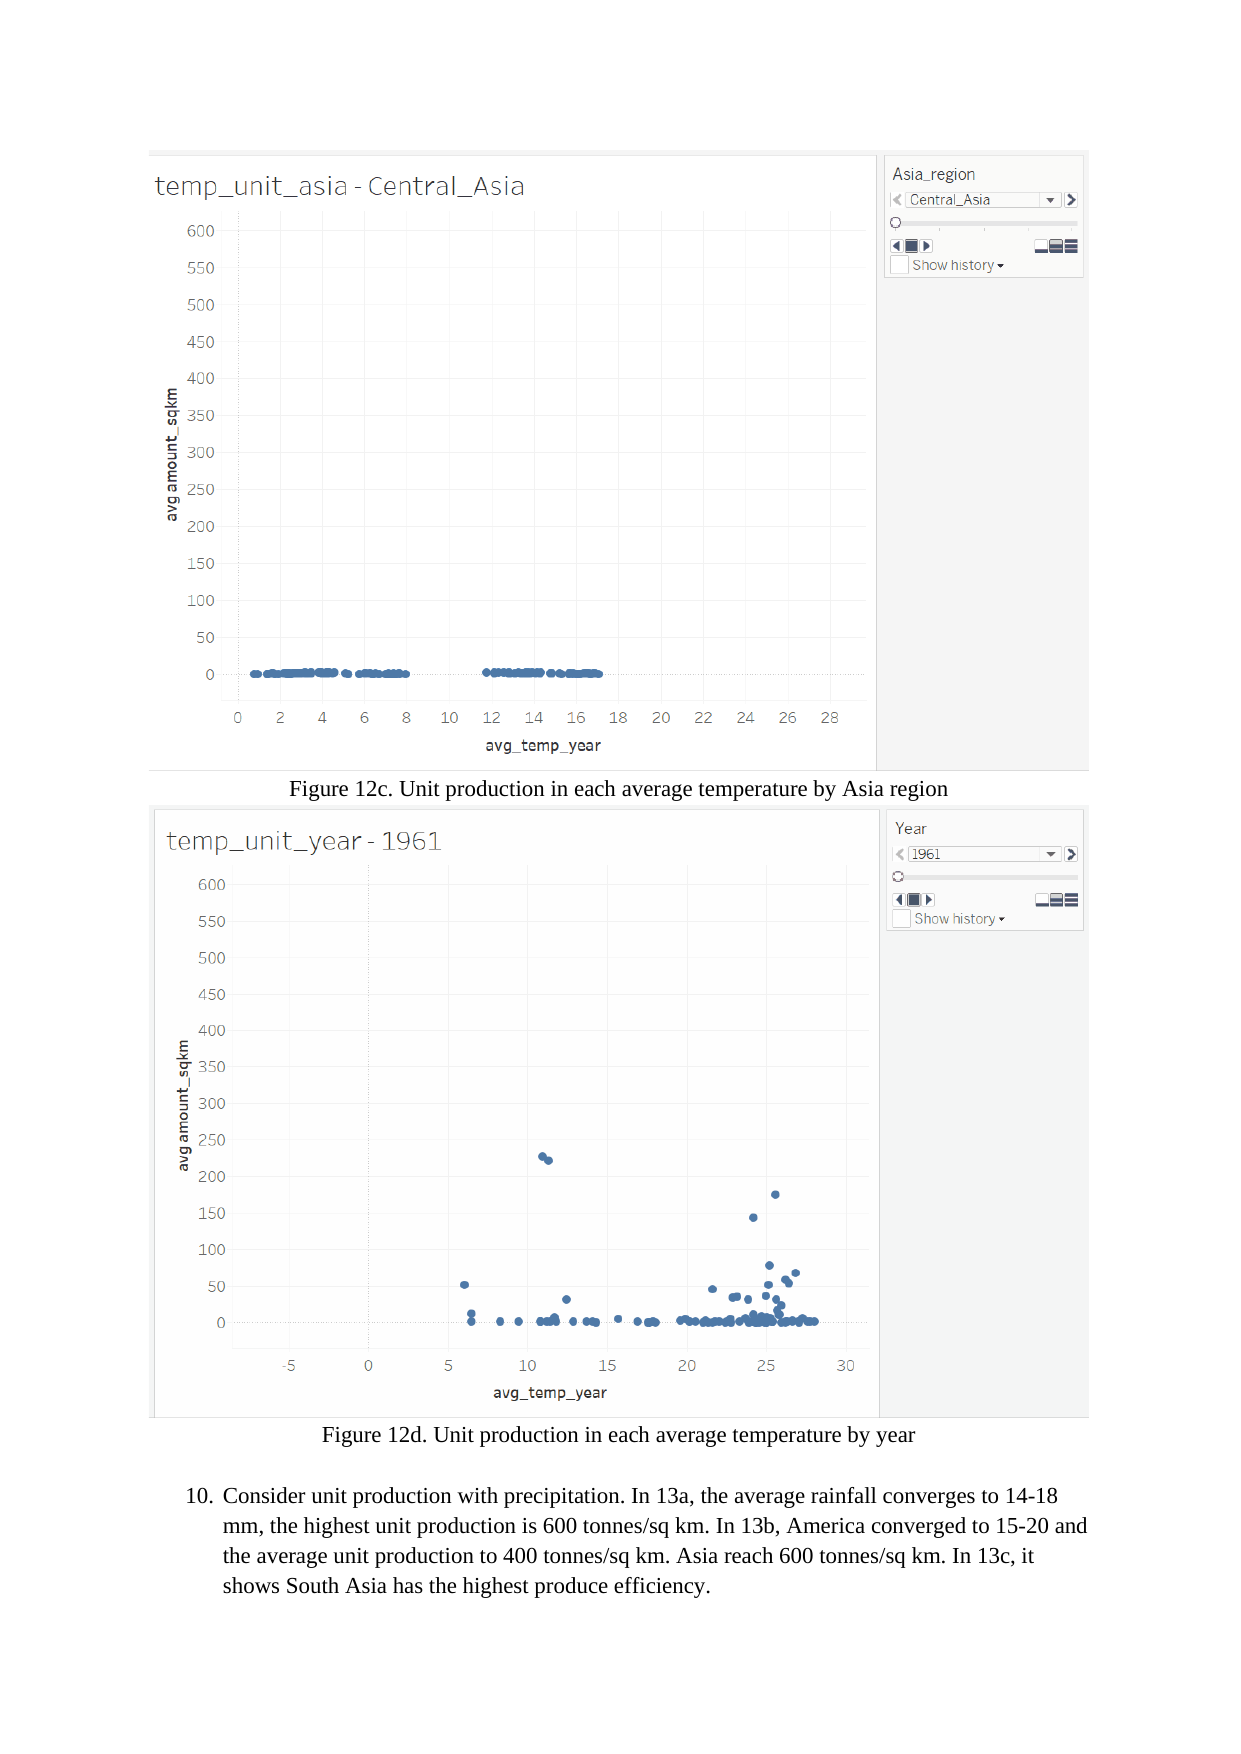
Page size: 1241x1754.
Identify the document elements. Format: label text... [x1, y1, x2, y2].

text Figure 12c. Unit production in each average temperature by Asia region [148, 775, 1090, 801]
picture [148, 805, 1089, 1418]
text Figure 12d. Unit production in each average temperature by year [148, 1421, 1090, 1448]
picture [148, 150, 1089, 771]
list Consider unit production with precipitation. In 13a, the average rainfall converges to 14-18 mm, the highest unit production is 600 tonnes/sq km. In 13b, America converged to 15-20 and the average unit production to 400 tonnes/sq km. Asia reach 600 tonnes/sq km. In 13c, it shows South Asia has the highest produce efficiency. [185, 1482, 1090, 1599]
